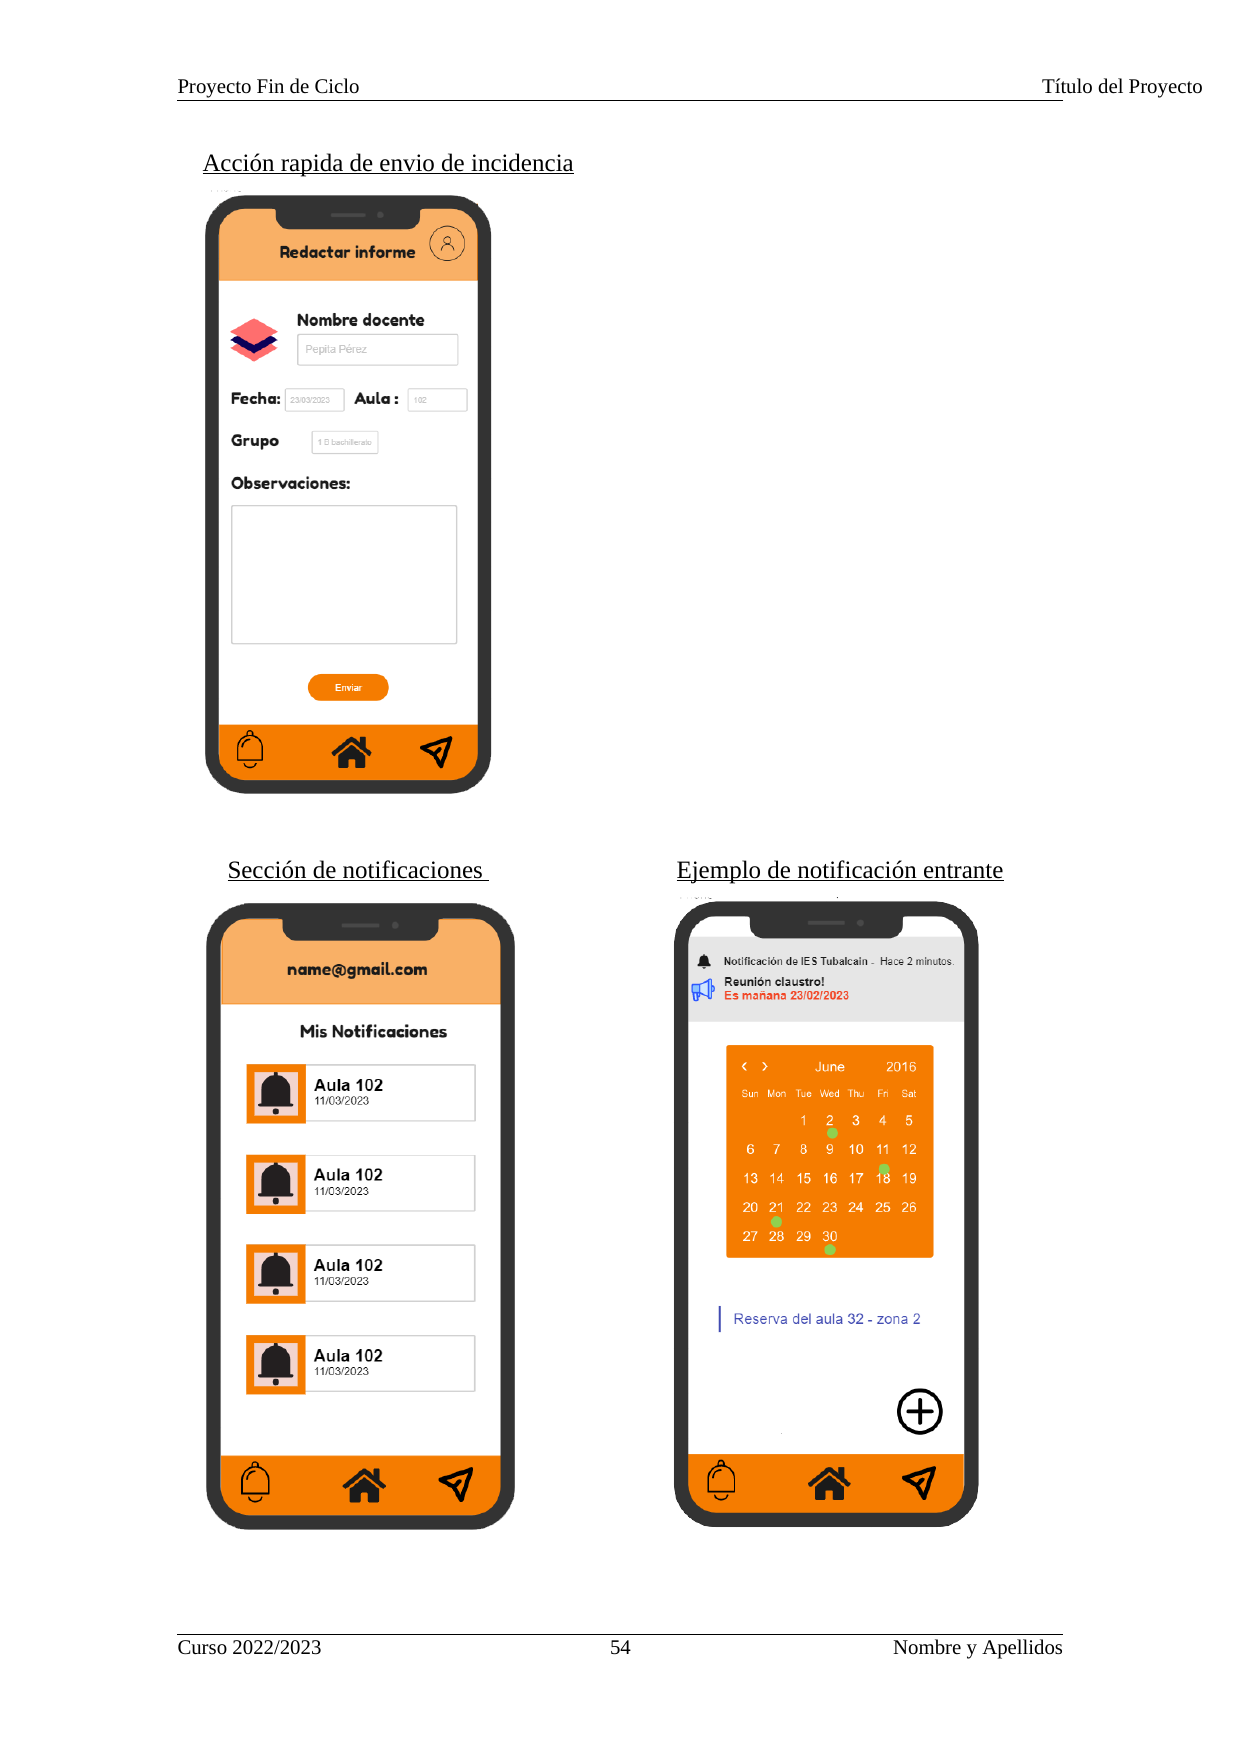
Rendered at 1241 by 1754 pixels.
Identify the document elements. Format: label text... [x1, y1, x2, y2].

picture [668, 897, 981, 1534]
text Sección de notificaciones Ejemplo de notificación entrante [177, 855, 1063, 883]
picture [202, 903, 519, 1534]
picture [202, 190, 493, 798]
text Acción rapida de envio de incidencia [177, 148, 1063, 176]
